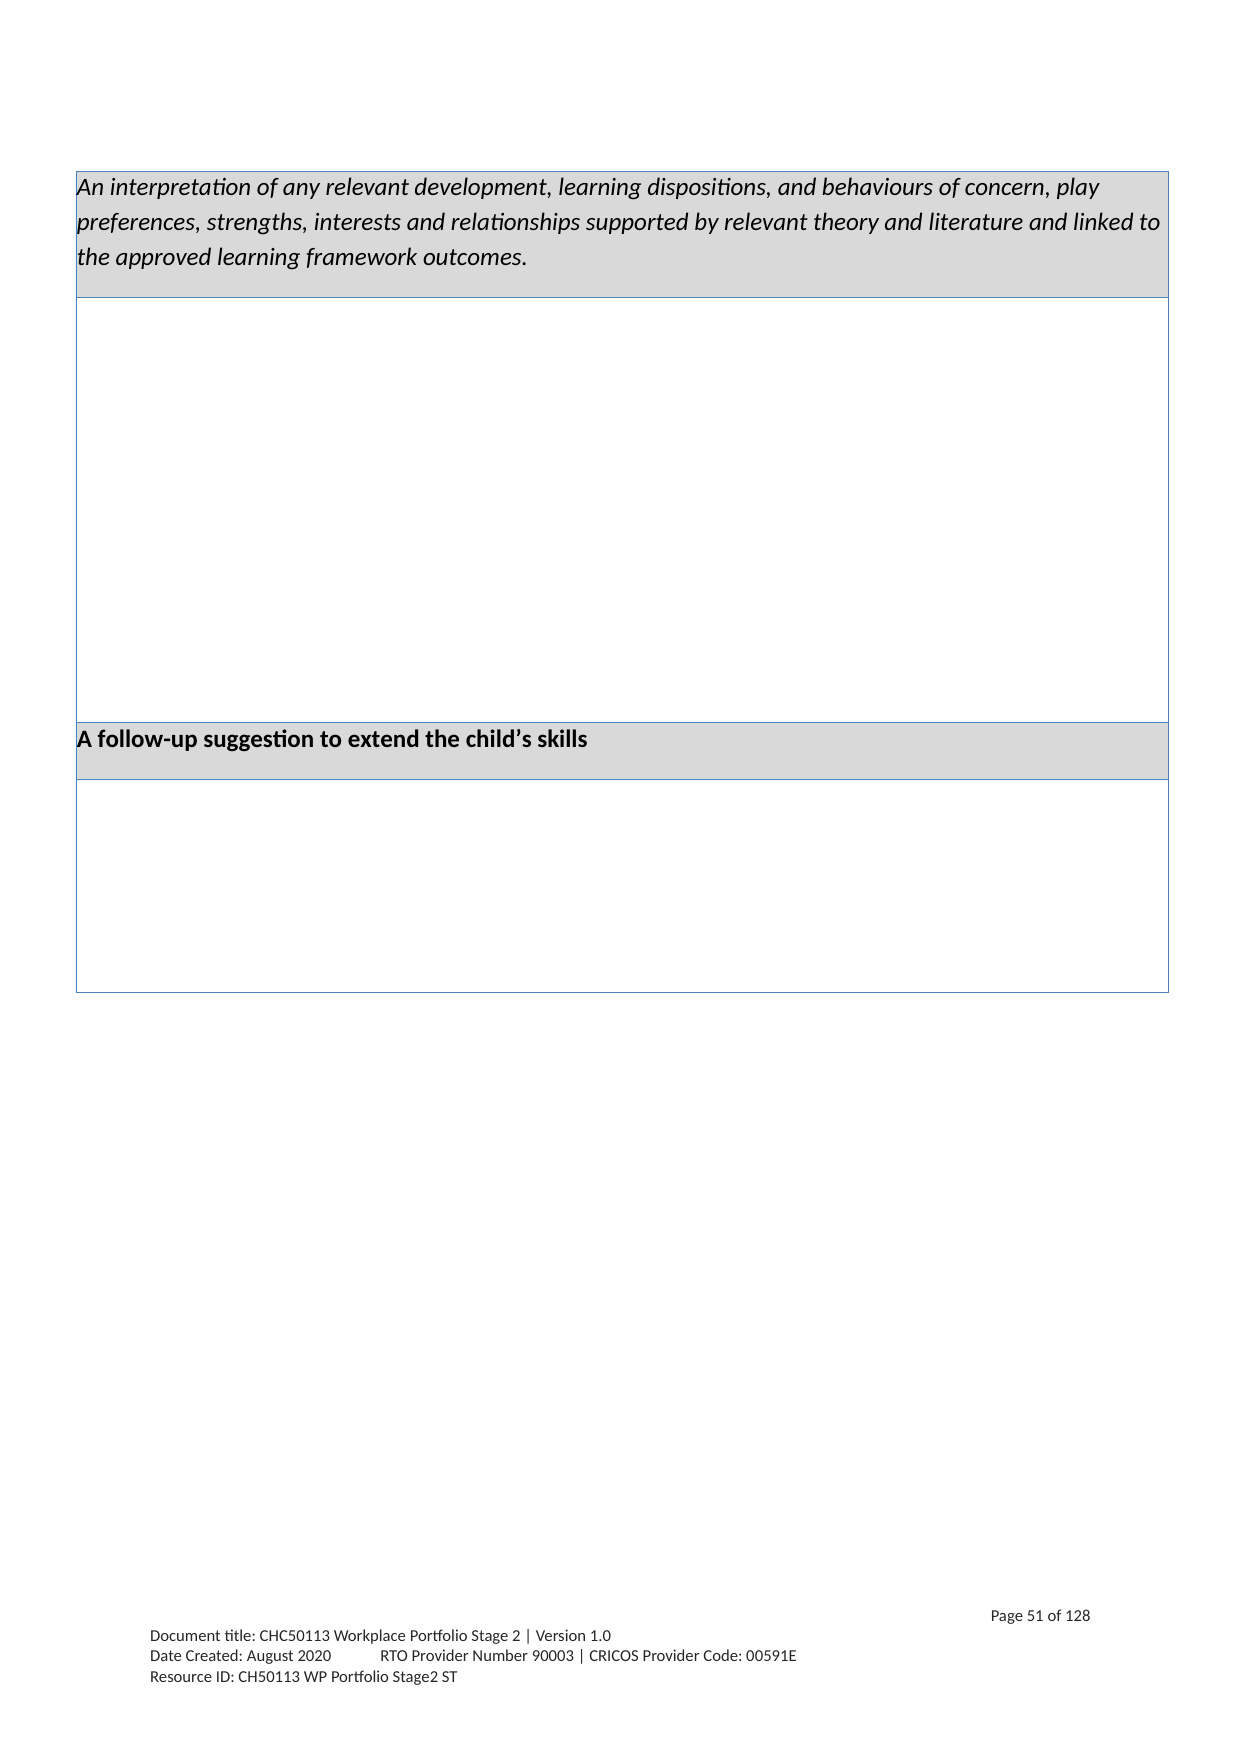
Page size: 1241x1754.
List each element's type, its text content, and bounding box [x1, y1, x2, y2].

table_cell [77, 298, 1168, 722]
table_cell A follow-up suggestion to extend the child’s skills [77, 723, 1168, 779]
table_cell [77, 780, 1168, 992]
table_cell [77, 172, 1168, 297]
